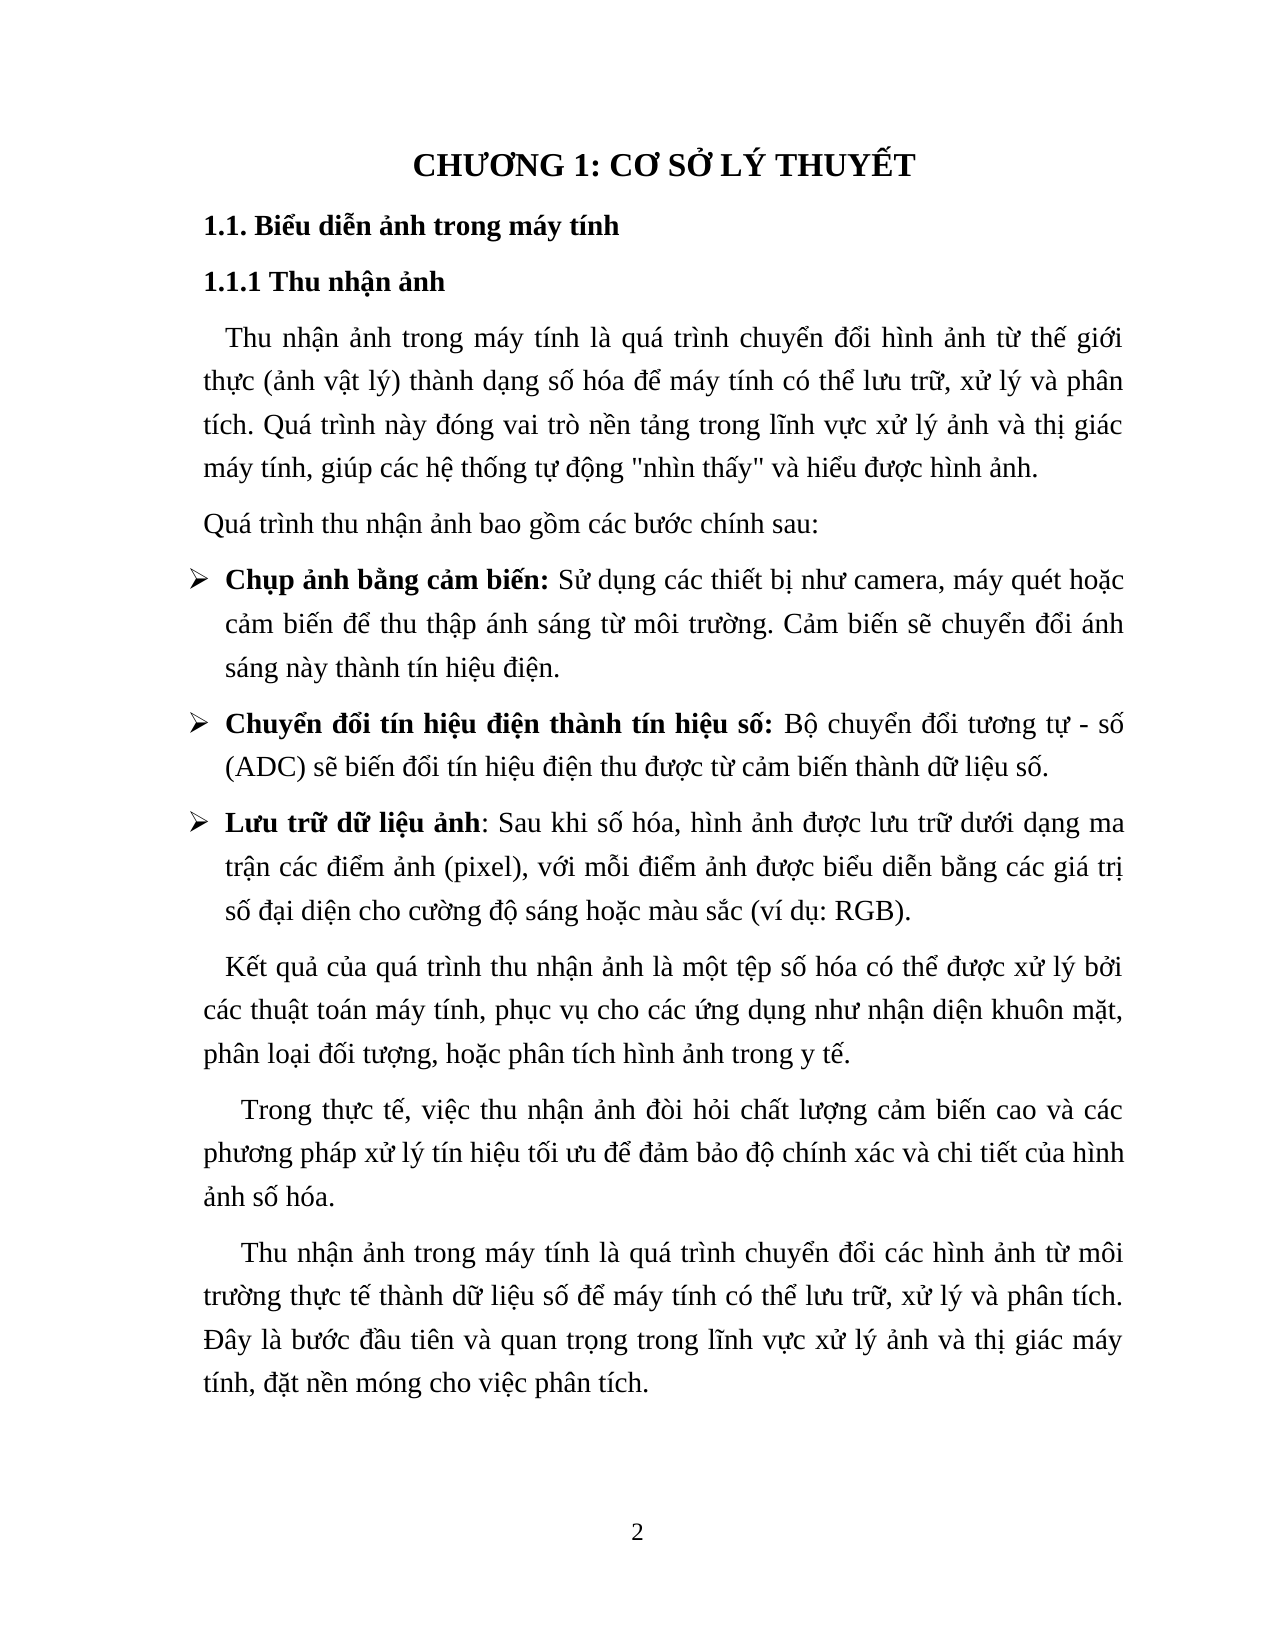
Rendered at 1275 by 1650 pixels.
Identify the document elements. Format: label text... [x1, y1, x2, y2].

text Thu nhận ảnh trong máy tính là quá trình chuyển đổi các hình ảnh từ môi trường thực tế thành dữ liệu số để máy tính có thể lưu trữ, xử lý và phân tích. Đây là bước đầu tiên và quan trọng trong lĩnh vực xử lý ảnh và thị giác máy tính, đặt nền móng cho việc phân tích. [203, 1235, 1125, 1399]
text Kết quả của quá trình thu nhận ảnh là một tệp số hóa có thể được xử lý bởi các thuật toán máy tính, phục vụ cho các ứng dụng như nhận diện khuôn mặt, phân loại đối tượng, hoặc phân tích hình ảnh trong y tế. [203, 949, 1125, 1069]
text Trong thực tế, việc thu nhận ảnh đòi hỏi chất lượng cảm biến cao và các phương pháp xử lý tín hiệu tối ưu để đảm bảo độ chính xác và chi tiết của hình ảnh số hóa. [203, 1092, 1125, 1212]
subtitle CHƯƠNG 1: CƠ SỞ LÝ THUYẾT [203, 145, 1125, 184]
text Thu nhận ảnh trong máy tính là quá trình chuyển đổi hình ảnh từ thế giới thực (ảnh vật lý) thành dạng số hóa để máy tính có thể lưu trữ, xử lý và phân tích. Quá trình này đóng vai trò nền tảng trong lĩnh vực xử lý ảnh và thị giác máy tính, giúp các hệ thống tự động "nhìn thấy" và hiểu được hình ảnh. [203, 320, 1125, 484]
subtitle 1.1. Biểu diễn ảnh trong máy tính [203, 208, 1125, 241]
list Chụp ảnh bằng cảm biến: Sử dụng các thiết bị như camera, máy quét hoặc cảm biến để thu thập ánh sáng từ môi trường. Cảm biến sẽ chuyển đổi ánh sáng này thành tín hiệu điện. [187, 562, 1125, 683]
text Quá trình thu nhận ảnh bao gồm các bước chính sau: [203, 506, 1125, 540]
list Chuyển đổi tín hiệu điện thành tín hiệu số: Bộ chuyển đổi tương tự - số (ADC) sẽ biến đổi tín hiệu điện thu được từ cảm biến thành dữ liệu số. [187, 706, 1125, 783]
subtitle 1.1.1 Thu nhận ảnh [203, 264, 1125, 297]
list Lưu trữ dữ liệu ảnh: Sau khi số hóa, hình ảnh được lưu trữ dưới dạng ma trận các điểm ảnh (pixel), với mỗi điểm ảnh được biểu diễn bằng các giá trị số đại diện cho cường độ sáng hoặc màu sắc (ví dụ: RGB). [187, 805, 1125, 926]
